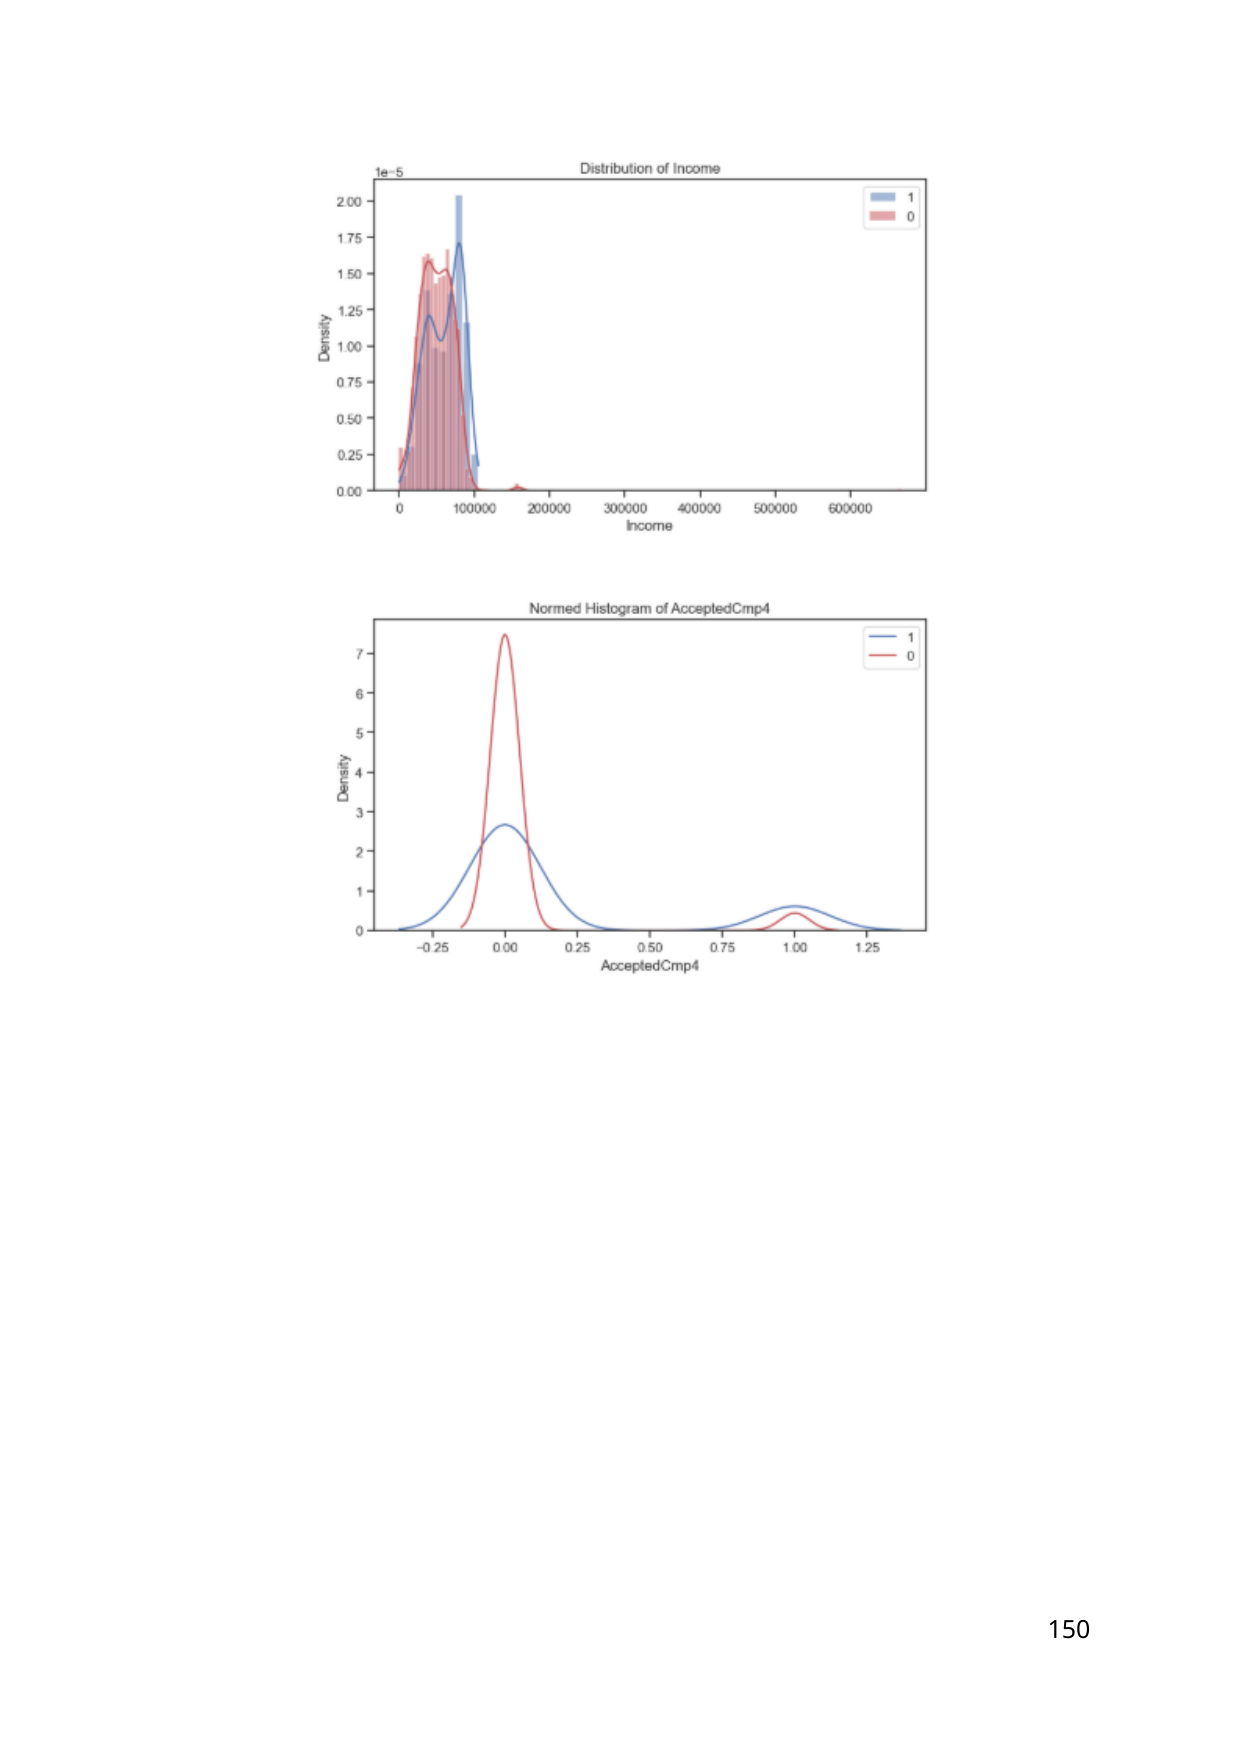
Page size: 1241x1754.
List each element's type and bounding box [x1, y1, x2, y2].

picture [300, 150, 966, 982]
